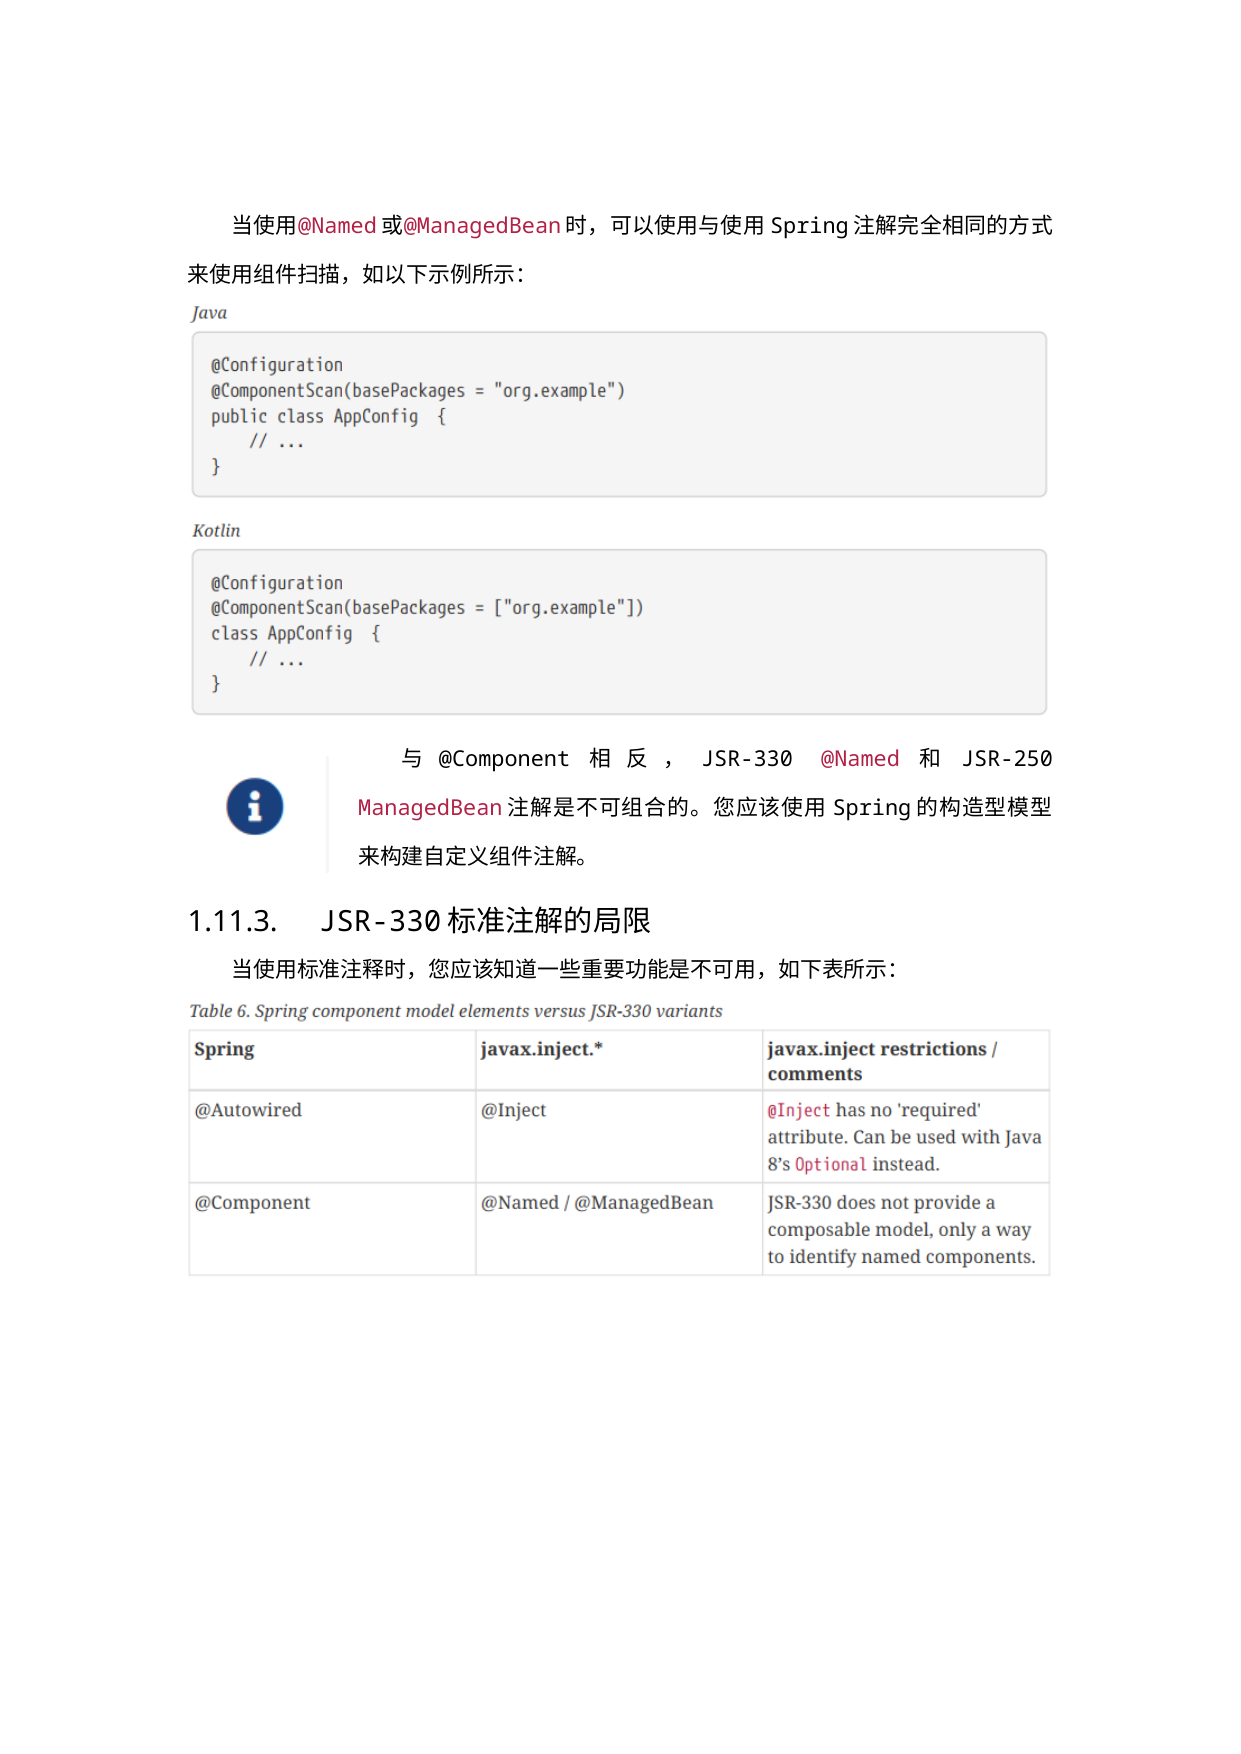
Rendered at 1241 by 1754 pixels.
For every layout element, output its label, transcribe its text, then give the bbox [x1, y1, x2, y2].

text 当使用@Named或@ManagedBean时，可以使用与使用Spring注解完全相同的方式来使用组件扫描，如以下示例所示： [187, 208, 1053, 289]
list JSR-330标准注解的局限 [187, 887, 1053, 952]
picture [187, 1000, 1053, 1280]
picture [187, 305, 1052, 719]
text 与@Component相反，JSR-330 @Named和JSR-250 ManagedBean注解是不可组合的。您应该使用Spring的构造型模型来构建自定义组件注解。 [187, 741, 1053, 871]
picture [195, 756, 340, 873]
text 当使用标准注释时，您应该知道一些重要功能是不可用，如下表所示： [187, 952, 1053, 984]
